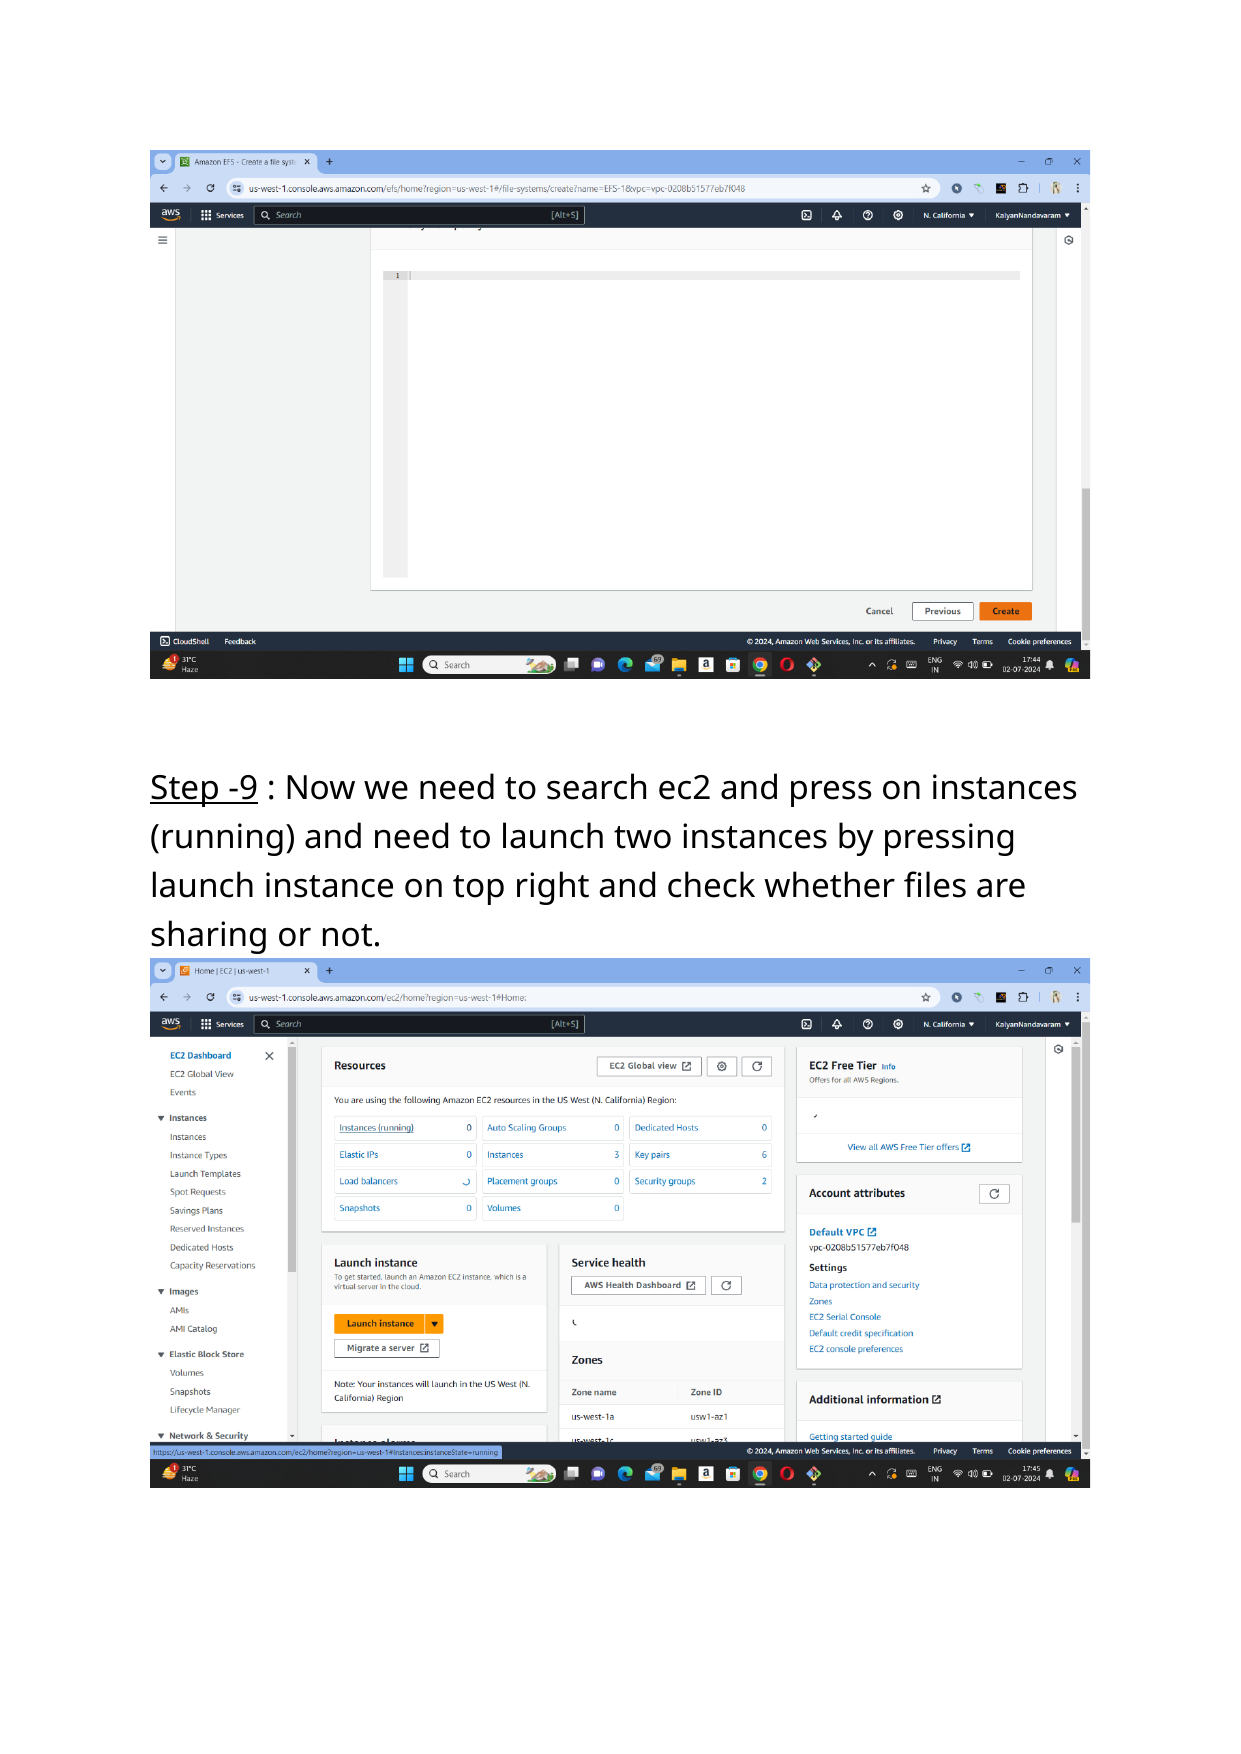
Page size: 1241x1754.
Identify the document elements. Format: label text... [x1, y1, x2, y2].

picture [150, 958, 1091, 1488]
picture [150, 150, 1091, 679]
text Step -9 : Now we need to search ec2 and press on instances (running) and need to launch two instances by pressing launch instance on top right and check whether files are sharing or not. [150, 764, 1090, 958]
